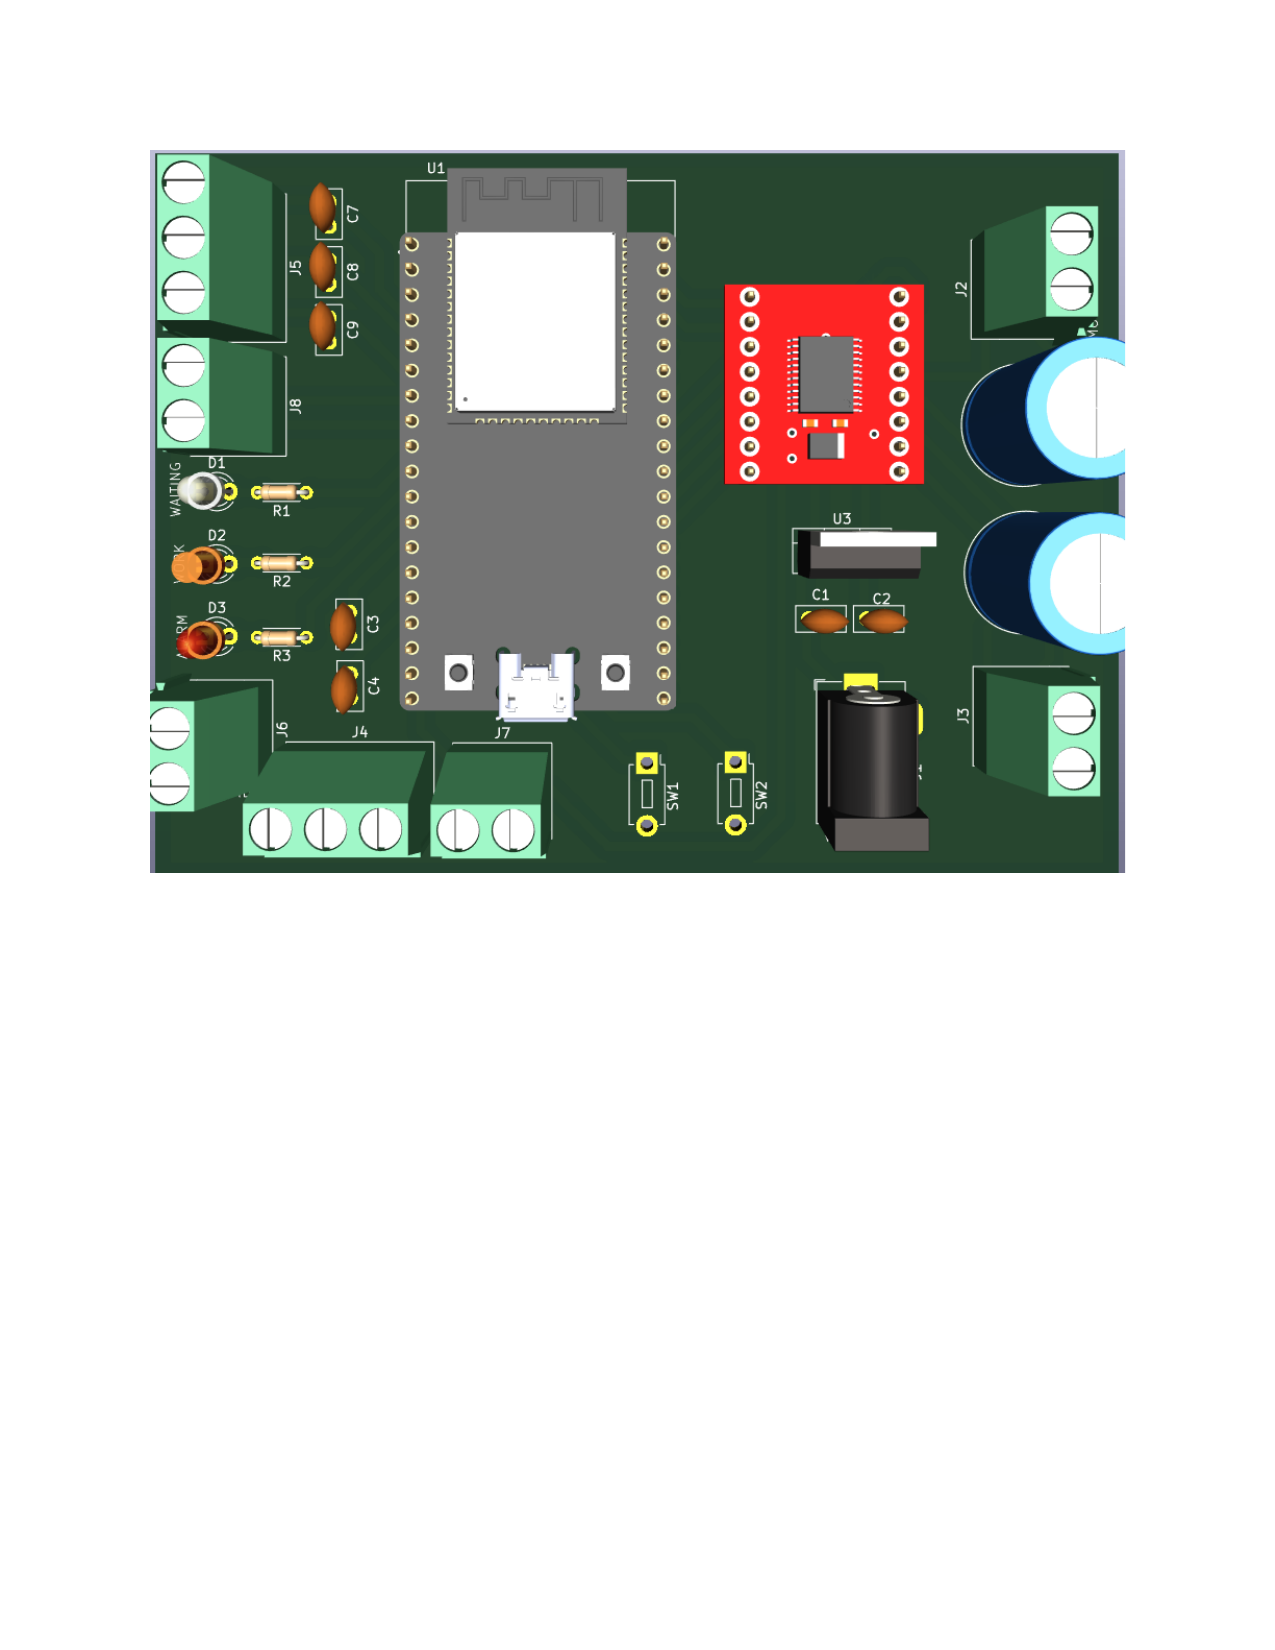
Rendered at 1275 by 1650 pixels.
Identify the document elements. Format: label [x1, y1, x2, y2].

picture [150, 150, 1125, 873]
